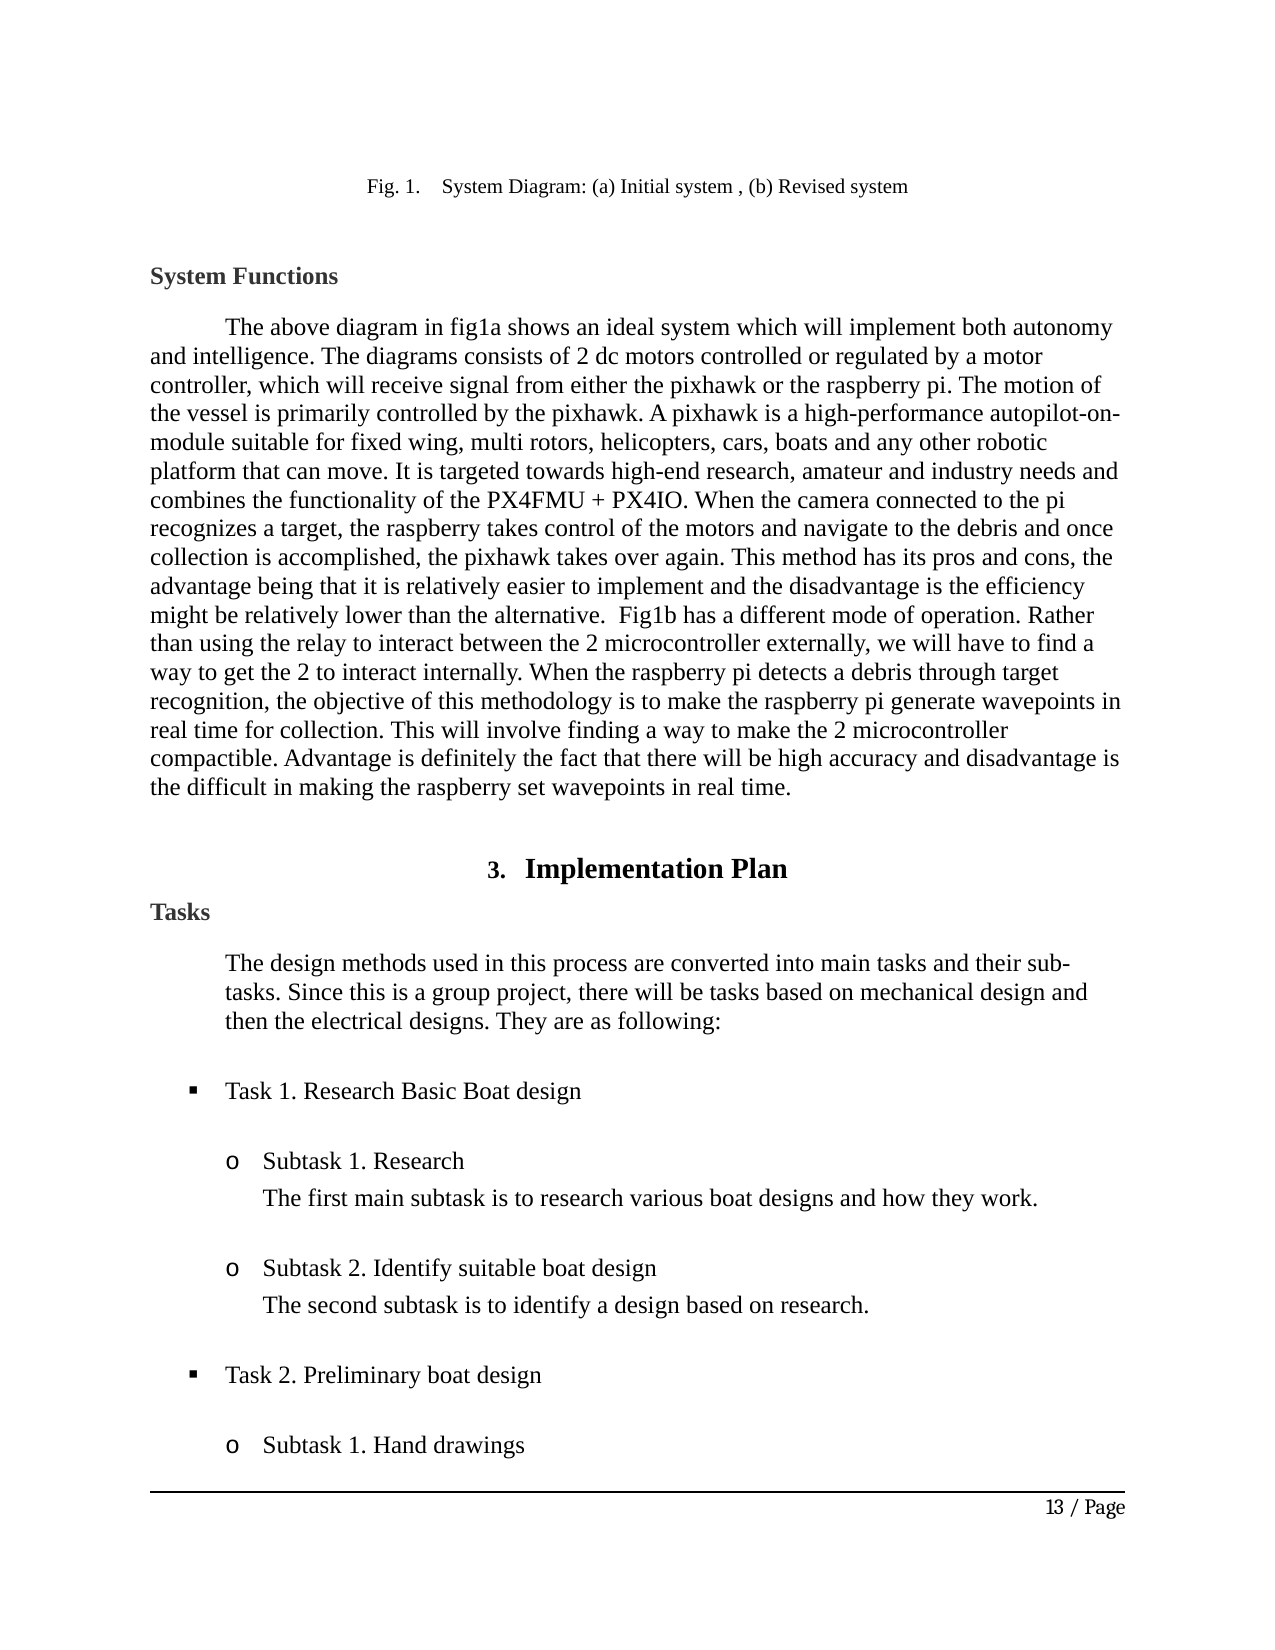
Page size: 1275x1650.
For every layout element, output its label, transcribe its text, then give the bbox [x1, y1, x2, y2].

list Subtask 2. Identify suitable boat design [225, 1253, 1125, 1284]
list System Diagram: (a) Initial system , (b) Revised system [150, 174, 1125, 198]
text Task 1. Research Basic Boat design [150, 1076, 1125, 1104]
list Subtask 1. Research [225, 1146, 1125, 1177]
text Task 2. Preliminary boat design [150, 1360, 1125, 1389]
text The design methods used in this process are converted into main tasks and their sub-tasks. Since this is a group project, there will be tasks based on mechanical design and then the electrical designs. They are as following: [225, 948, 1125, 1034]
list The second subtask is to identify a design based on research. [262, 1290, 1125, 1319]
subtitle System Functions [150, 261, 1125, 290]
list The first main subtask is to research various boat designs and how they work. [262, 1183, 1125, 1212]
text The above diagram in fig1a shows an ideal system which will implement both autonomy and intelligence. The diagrams consists of 2 dc motors controlled or regulated by a motor controller, which will receive signal from either the pixhawk or the raspberry pi. The motion of the vessel is primarily controlled by the pixhawk. A pixhawk is a high-performance autopilot-on-module suitable for fixed wing, multi rotors, helicopters, cars, boats and any other robotic platform that can move. It is targeted towards high-end research, amateur and industry needs and combines the functionality of the PX4FMU + PX4IO. When the camera connected to the pi recognizes a target, the raspberry takes control of the motors and navigate to the debris and once collection is accomplished, the pixhawk takes over again. This method has its pros and cons, the advantage being that it is relatively easier to implement and the disadvantage is the efficiency might be relatively lower than the alternative. Fig1b has a different mode of operation. Rather than using the relay to interact between the 2 microcontroller externally, we will have to find a way to get the 2 to interact internally. When the raspberry pi detects a debris through target recognition, the objective of this methodology is to make the raspberry pi generate wavepoints in real time for collection. This will involve finding a way to make the 2 microcontroller compactible. Advantage is definitely the fact that there will be high accuracy and disadvantage is the difficult in making the raspberry set wavepoints in real time. [150, 312, 1125, 801]
text Implementation Plan [150, 851, 1125, 885]
subtitle Tasks [150, 897, 1125, 926]
list Subtask 1. Hand drawings [225, 1430, 1125, 1461]
